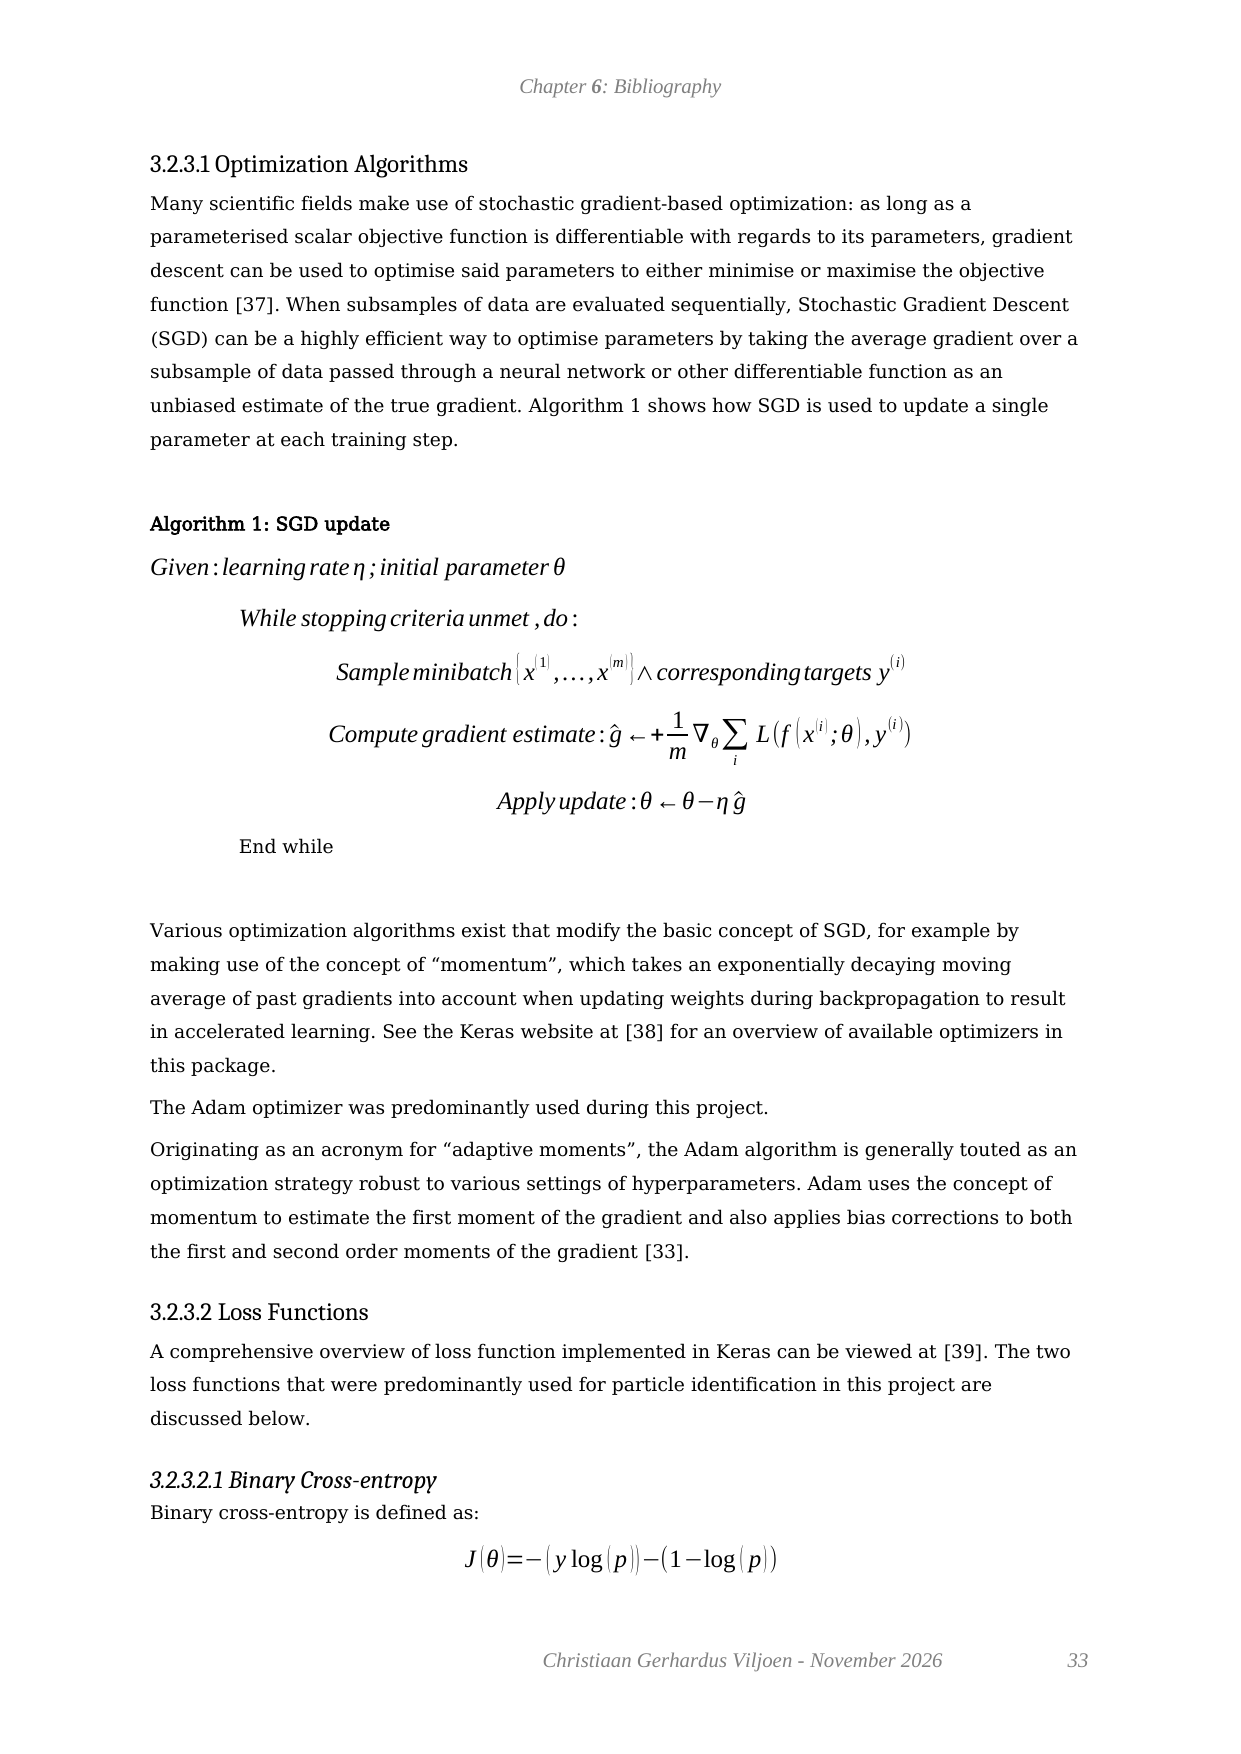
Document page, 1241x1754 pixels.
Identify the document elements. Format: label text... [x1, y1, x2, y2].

text End while [150, 835, 1090, 857]
text The Adam optimizer was predominantly used during this project. [150, 1096, 1090, 1119]
text Originating as an acronym for “adaptive moments”, the Adam algorithm is generally touted as an optimization strategy robust to various settings of hyperparameters. Adam uses the concept of momentum to estimate the first moment of the gradient and also applies bias corrections to both the first and second order moments of the gradient . [150, 1138, 1090, 1262]
text Binary cross-entropy is defined as: [150, 1501, 1090, 1523]
subtitle Binary Cross-entropy [150, 1466, 1090, 1494]
subtitle Optimization Algorithms [150, 150, 1090, 179]
text Various optimization algorithms exist that modify the basic concept of SGD, for example by making use of the concept of “momentum”, which takes an exponentially decaying moving average of past gradients into account when updating weights during backpropagation to result in accelerated learning. See the Keras website at for an overview of available optimizers in this package. [150, 919, 1090, 1077]
text Algorithm 1: SGD update [150, 512, 1090, 534]
text Many scientific fields make use of stochastic gradient-based optimization: as long as a parameterised scalar objective function is differentiable with regards to its parameters, gradient descent can be used to optimise said parameters to either minimise or maximise the objective function . When subsamples of data are evaluated sequentially, Stochastic Gradient Descent (SGD) can be a highly efficient way to optimise parameters by taking the average gradient over a subsample of data passed through a neural network or other differentiable function as an unbiased estimate of the true gradient. Algorithm 1 shows how SGD is used to update a single parameter at each training step. [150, 191, 1090, 450]
text A comprehensive overview of loss function implemented in Keras can be viewed at . The two loss functions that were predominantly used for particle identification in this project are discussed below. [150, 1339, 1090, 1429]
subtitle Loss Functions [150, 1298, 1090, 1327]
